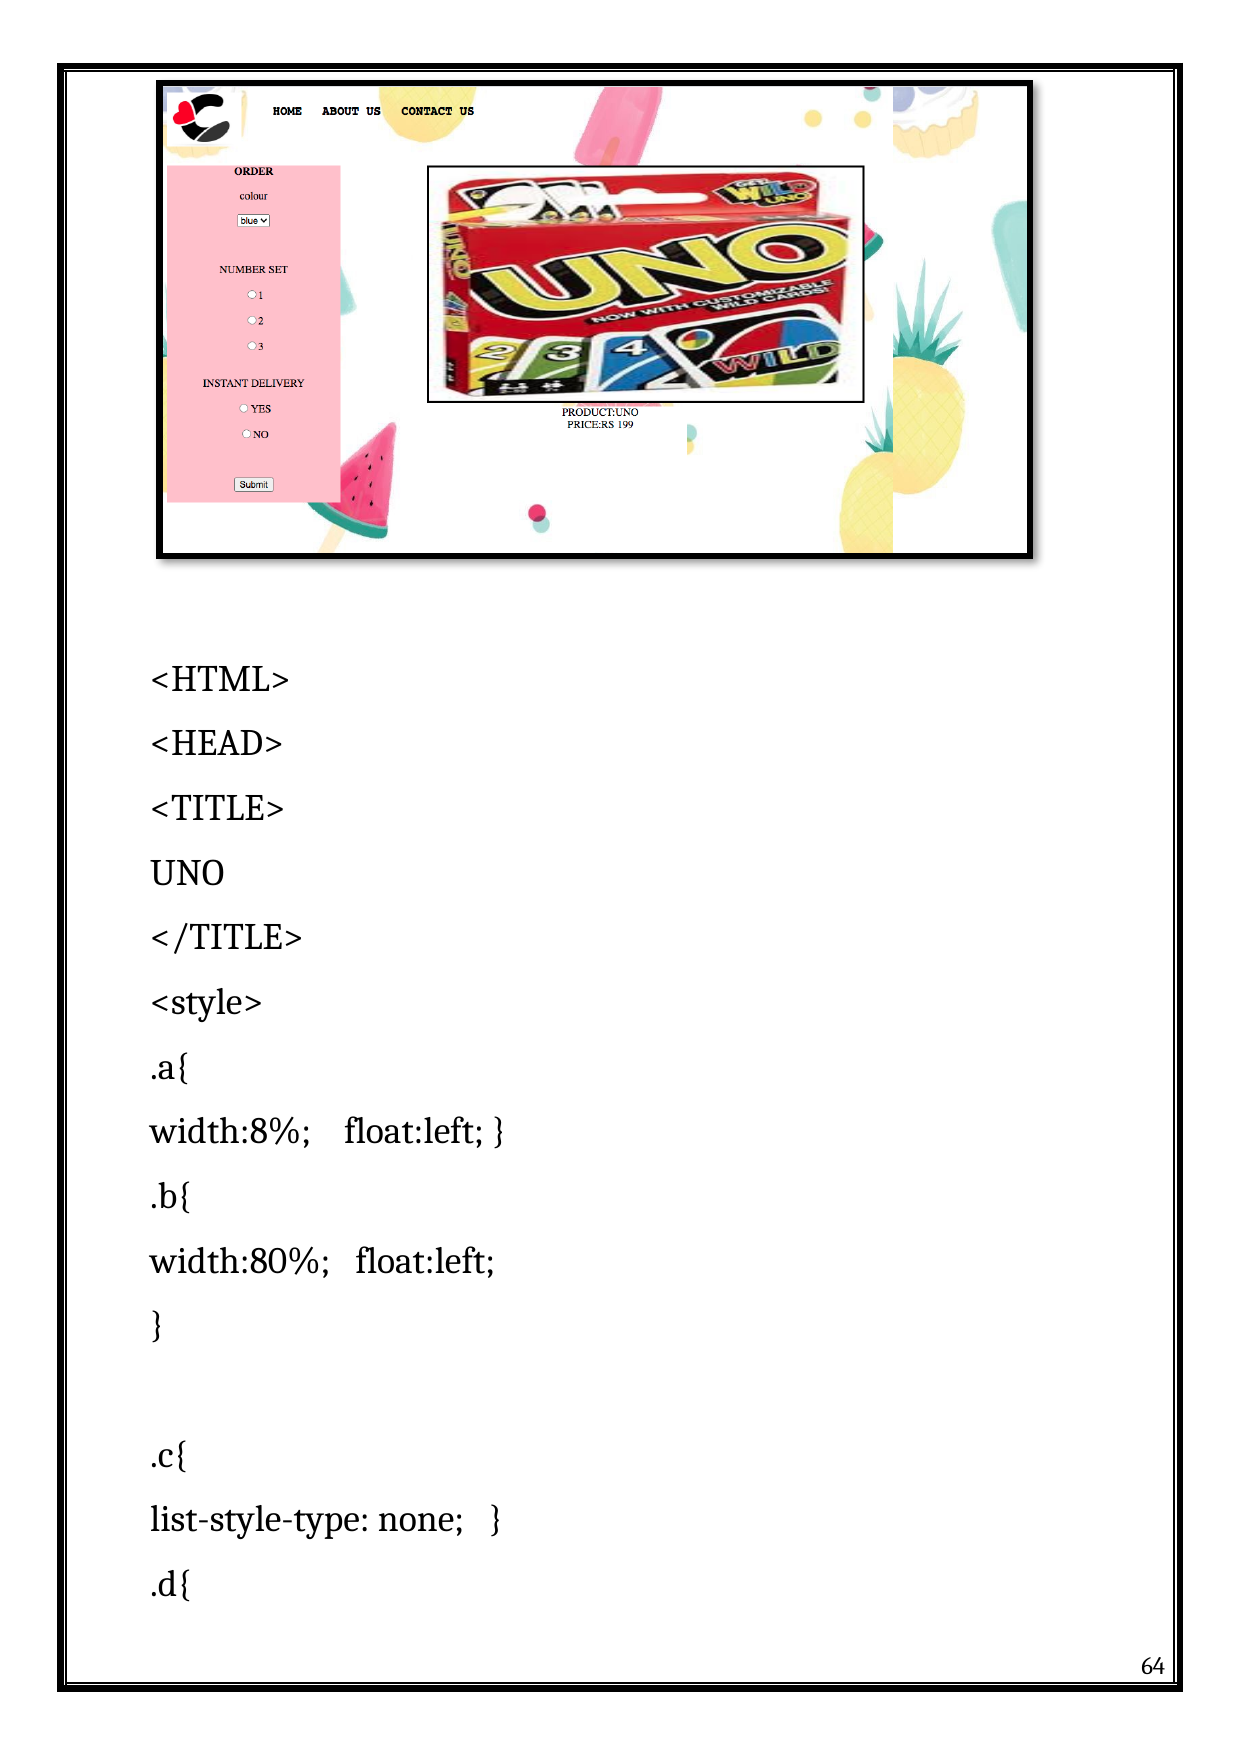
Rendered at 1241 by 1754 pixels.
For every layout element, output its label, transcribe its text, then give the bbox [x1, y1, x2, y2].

text list-style-type: none; } [150, 1498, 1126, 1541]
text <HEAD> [150, 722, 1126, 765]
text .a{ [150, 1045, 1126, 1088]
text .b{ [150, 1175, 1126, 1218]
text } [150, 1304, 1126, 1347]
picture [163, 86, 1027, 553]
text width:80%; float:left; [150, 1239, 1126, 1282]
text </TITLE> [150, 916, 1126, 959]
text width:8%; float:left; } [150, 1110, 1126, 1153]
text .d{ [150, 1563, 1126, 1606]
text .c{ [150, 1433, 1126, 1477]
text <TITLE> [150, 787, 1126, 830]
text UNO [150, 851, 1126, 894]
text <style> [150, 981, 1126, 1024]
text <HTML> [150, 657, 1126, 700]
